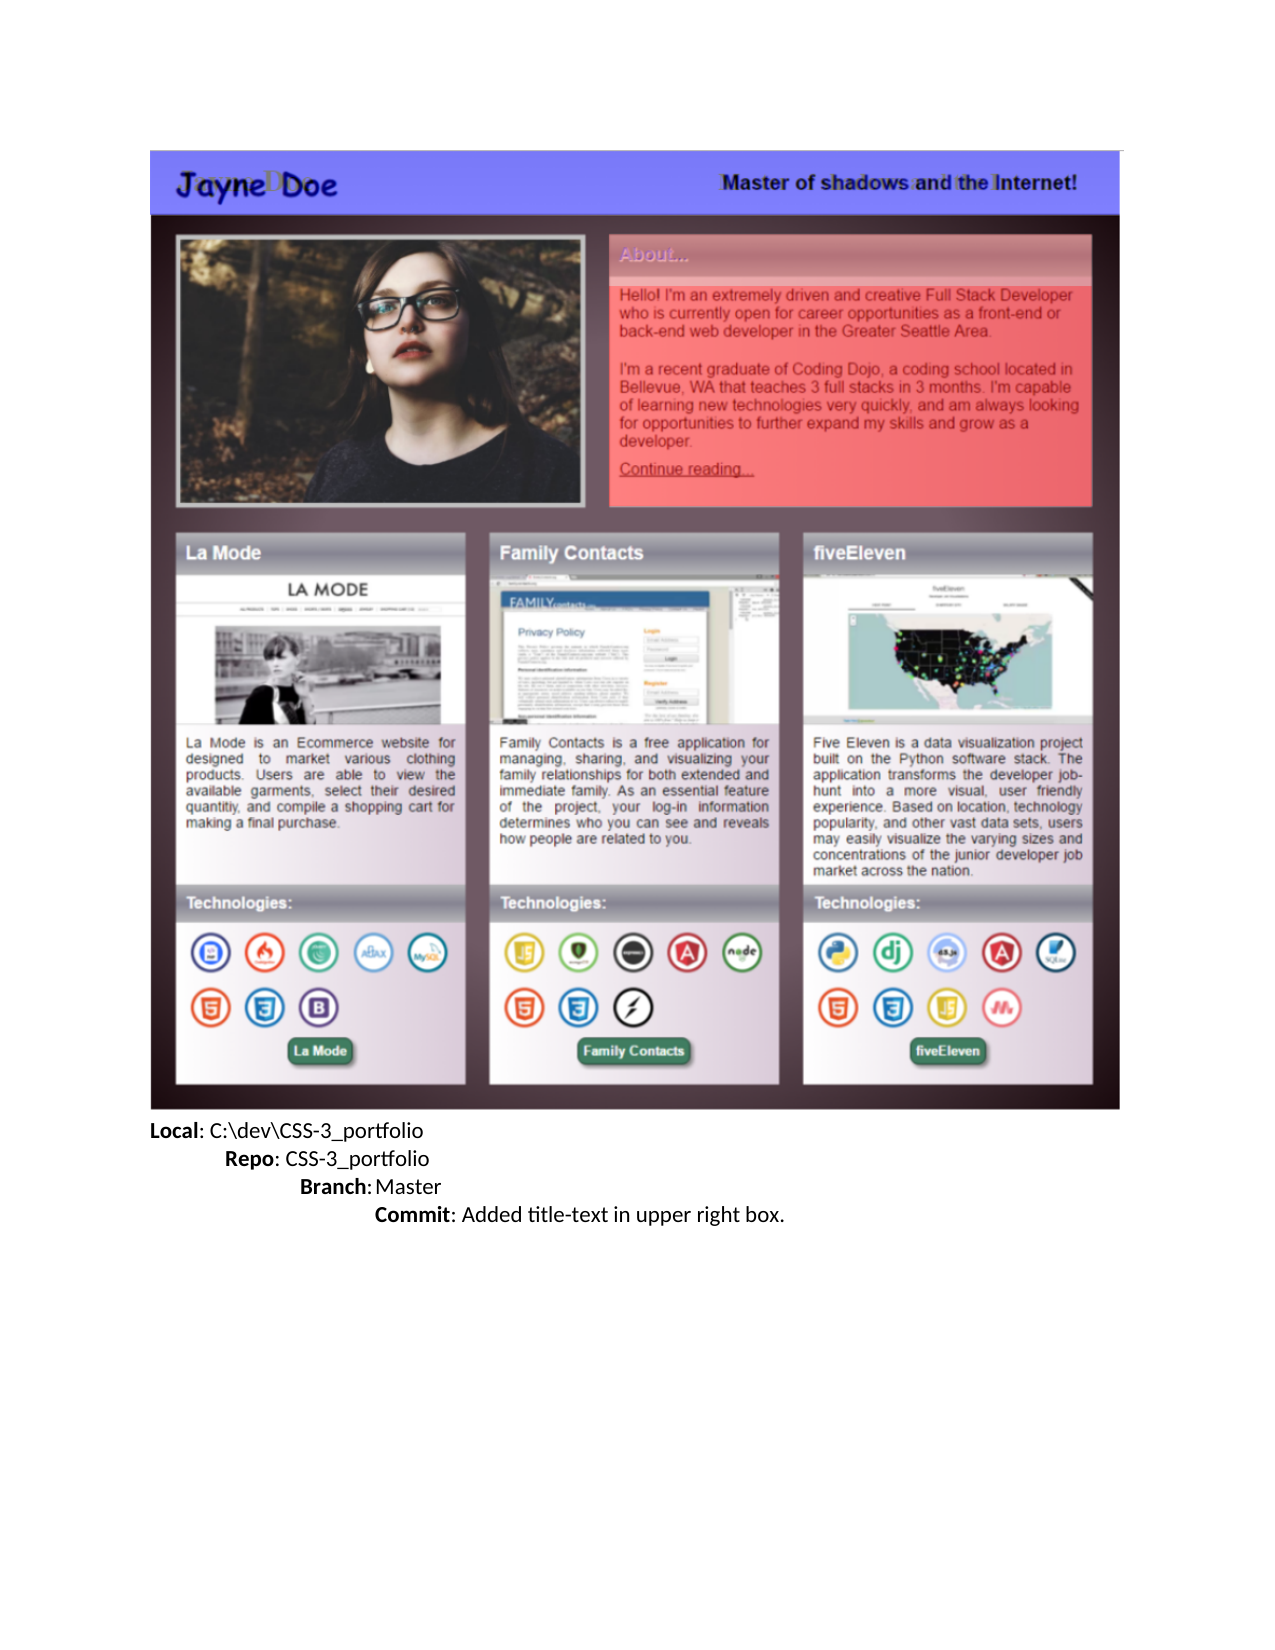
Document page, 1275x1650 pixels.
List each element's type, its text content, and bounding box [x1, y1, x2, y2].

picture [150, 150, 1124, 1116]
text Branch: Master [150, 1172, 1125, 1200]
text Repo: CSS-3_portfolio [150, 1144, 1125, 1172]
text Local: C:\dev\CSS-3_portfolio [150, 1116, 1125, 1144]
text Commit: Added title-text in upper right box. [300, 1200, 1125, 1228]
